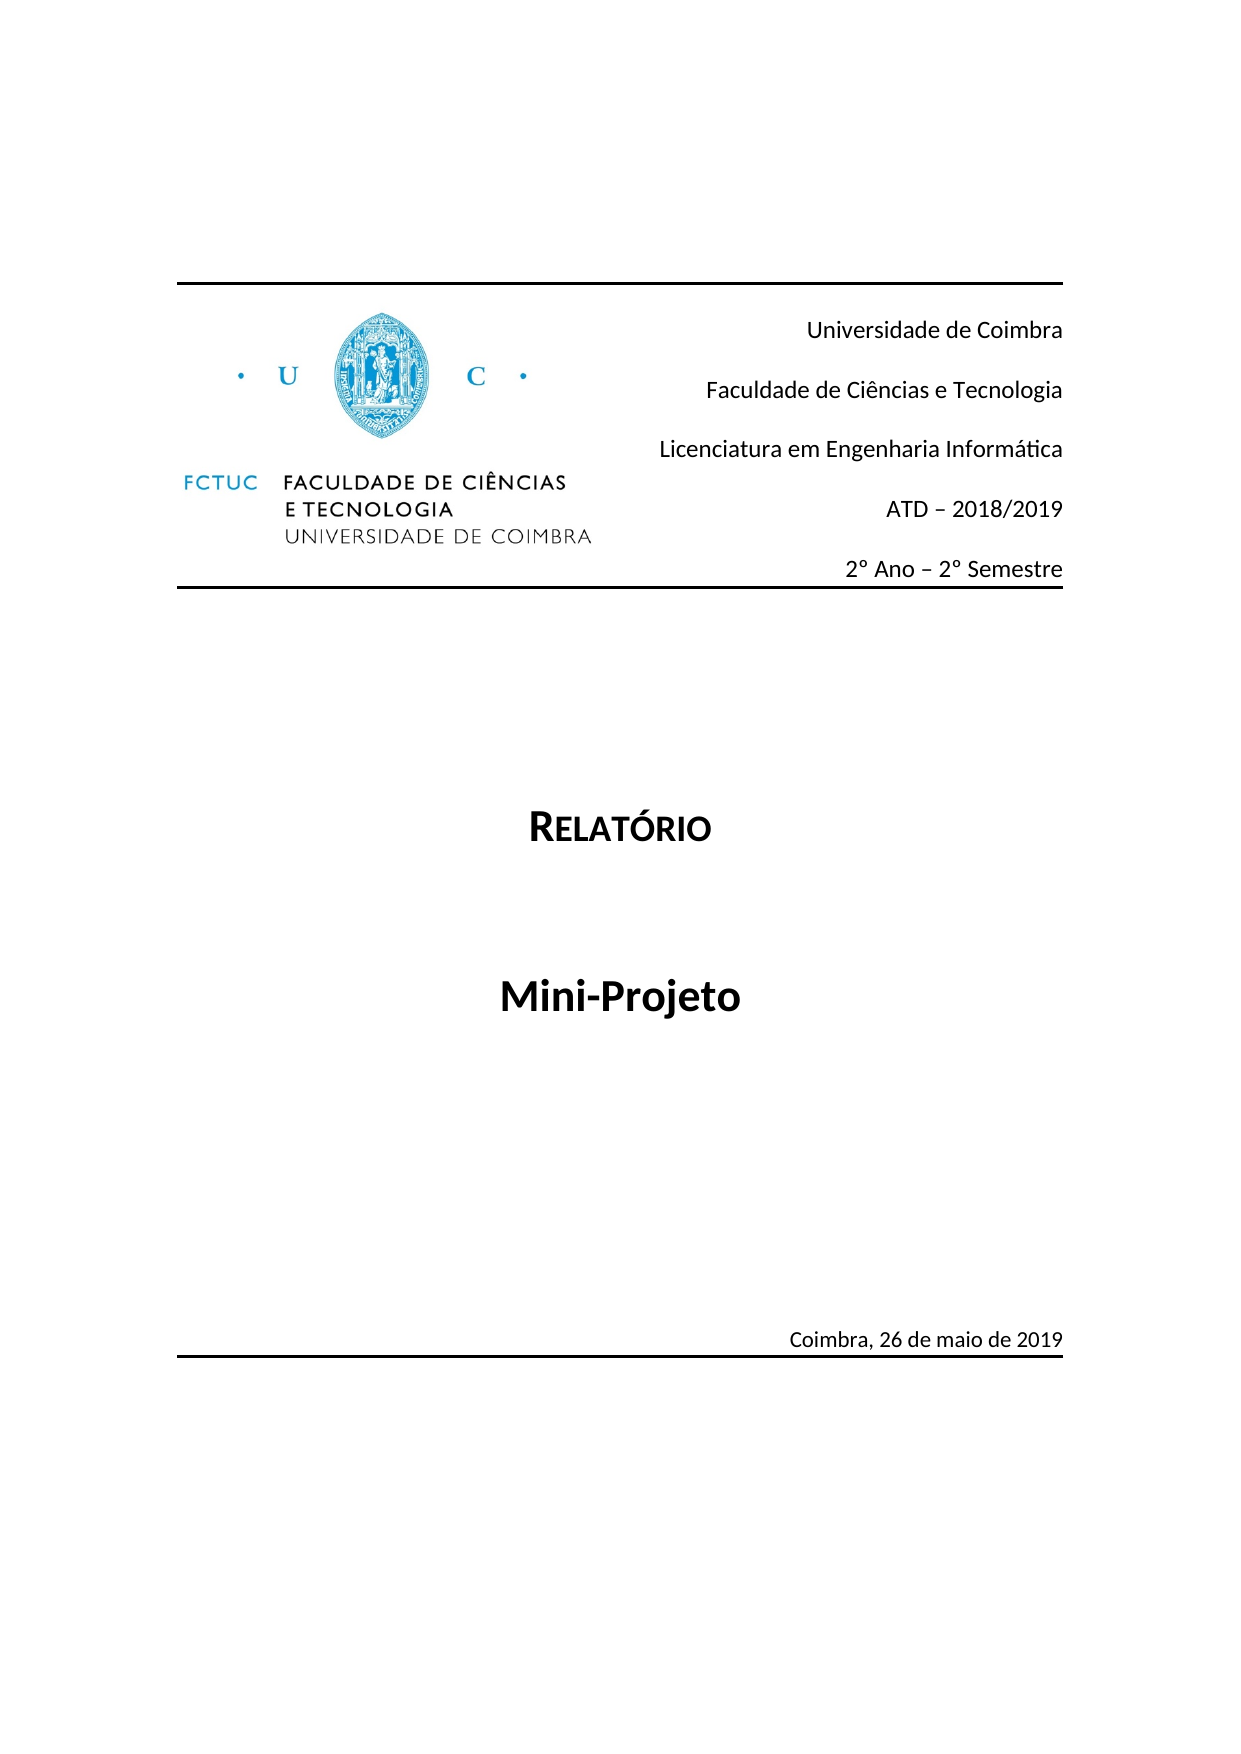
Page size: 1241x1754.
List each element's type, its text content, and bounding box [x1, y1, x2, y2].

text Faculdade de Ciências e Tecnologia [600, 374, 1063, 404]
picture [170, 297, 600, 548]
text RELATÓRIO [177, 796, 1063, 852]
text ATD – 2018/2019 [600, 493, 1063, 524]
text 2º Ano – 2º Semestre [177, 553, 1063, 586]
text Licenciatura em Engenharia Informática [600, 433, 1063, 464]
text Mini-Projeto [177, 967, 1063, 1023]
text Universidade de Coimbra [600, 314, 1063, 345]
text Coimbra, 26 de maio de 2019 [177, 1325, 1063, 1355]
